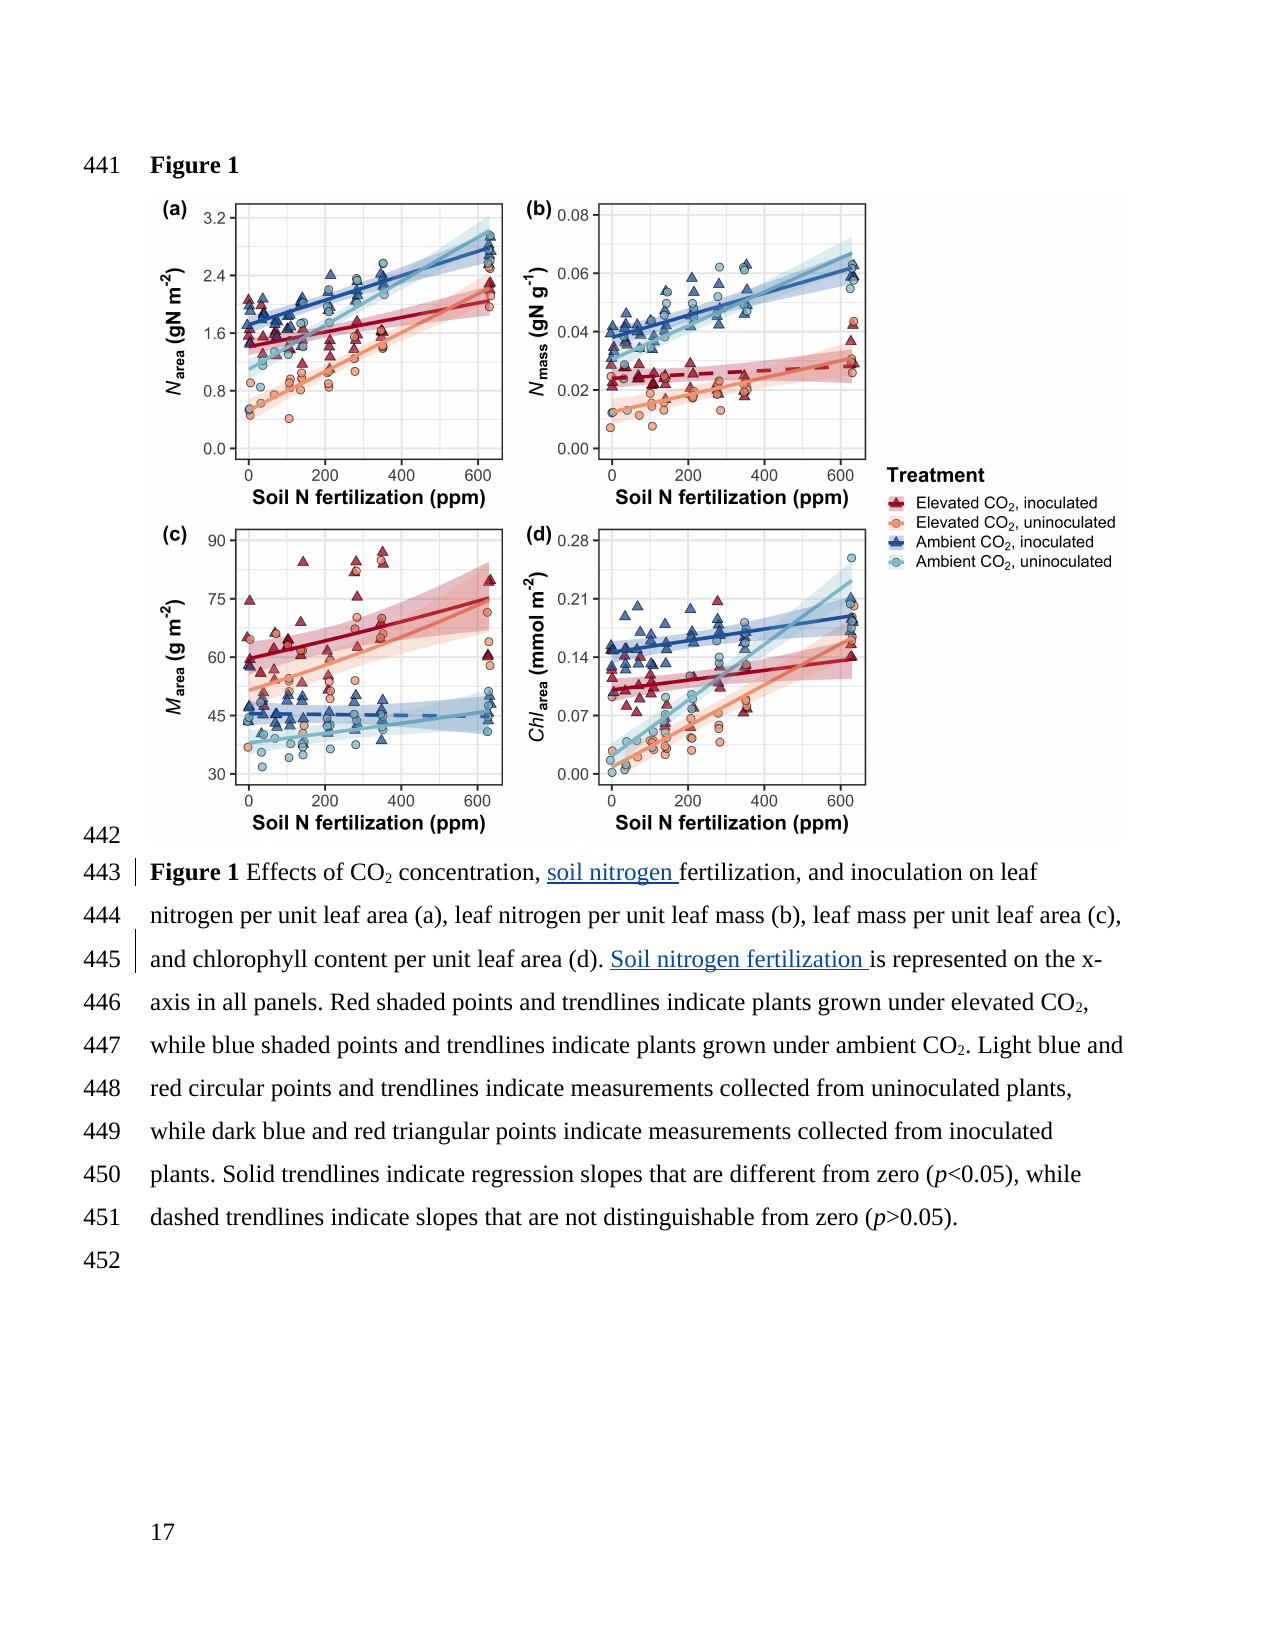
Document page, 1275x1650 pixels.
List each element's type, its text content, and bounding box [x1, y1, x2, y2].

text Figure 1 [150, 150, 1125, 179]
picture [150, 193, 1125, 844]
text Figure 1 Effects of CO2 concentration, fertilization, and inoculation on leaf nitrogen per unit leaf area (a), leaf nitrogen per unit leaf mass (b), leaf mass per unit leaf area (c), and chlorophyll content per unit leaf area (d). is represented on the x-axis in all panels. Red shaded points and trendlines indicate plants grown under elevated CO2, while blue shaded points and trendlines indicate plants grown under ambient CO2. Light blue and red circular points and trendlines indicate measurements collected from uninoculated plants, while dark blue and red triangular points indicate measurements collected from inoculated plants. Solid trendlines indicate regression slopes that are different from zero (p<0.05), while dashed trendlines indicate slopes that are not distinguishable from zero (p>0.05). [150, 857, 1125, 1231]
